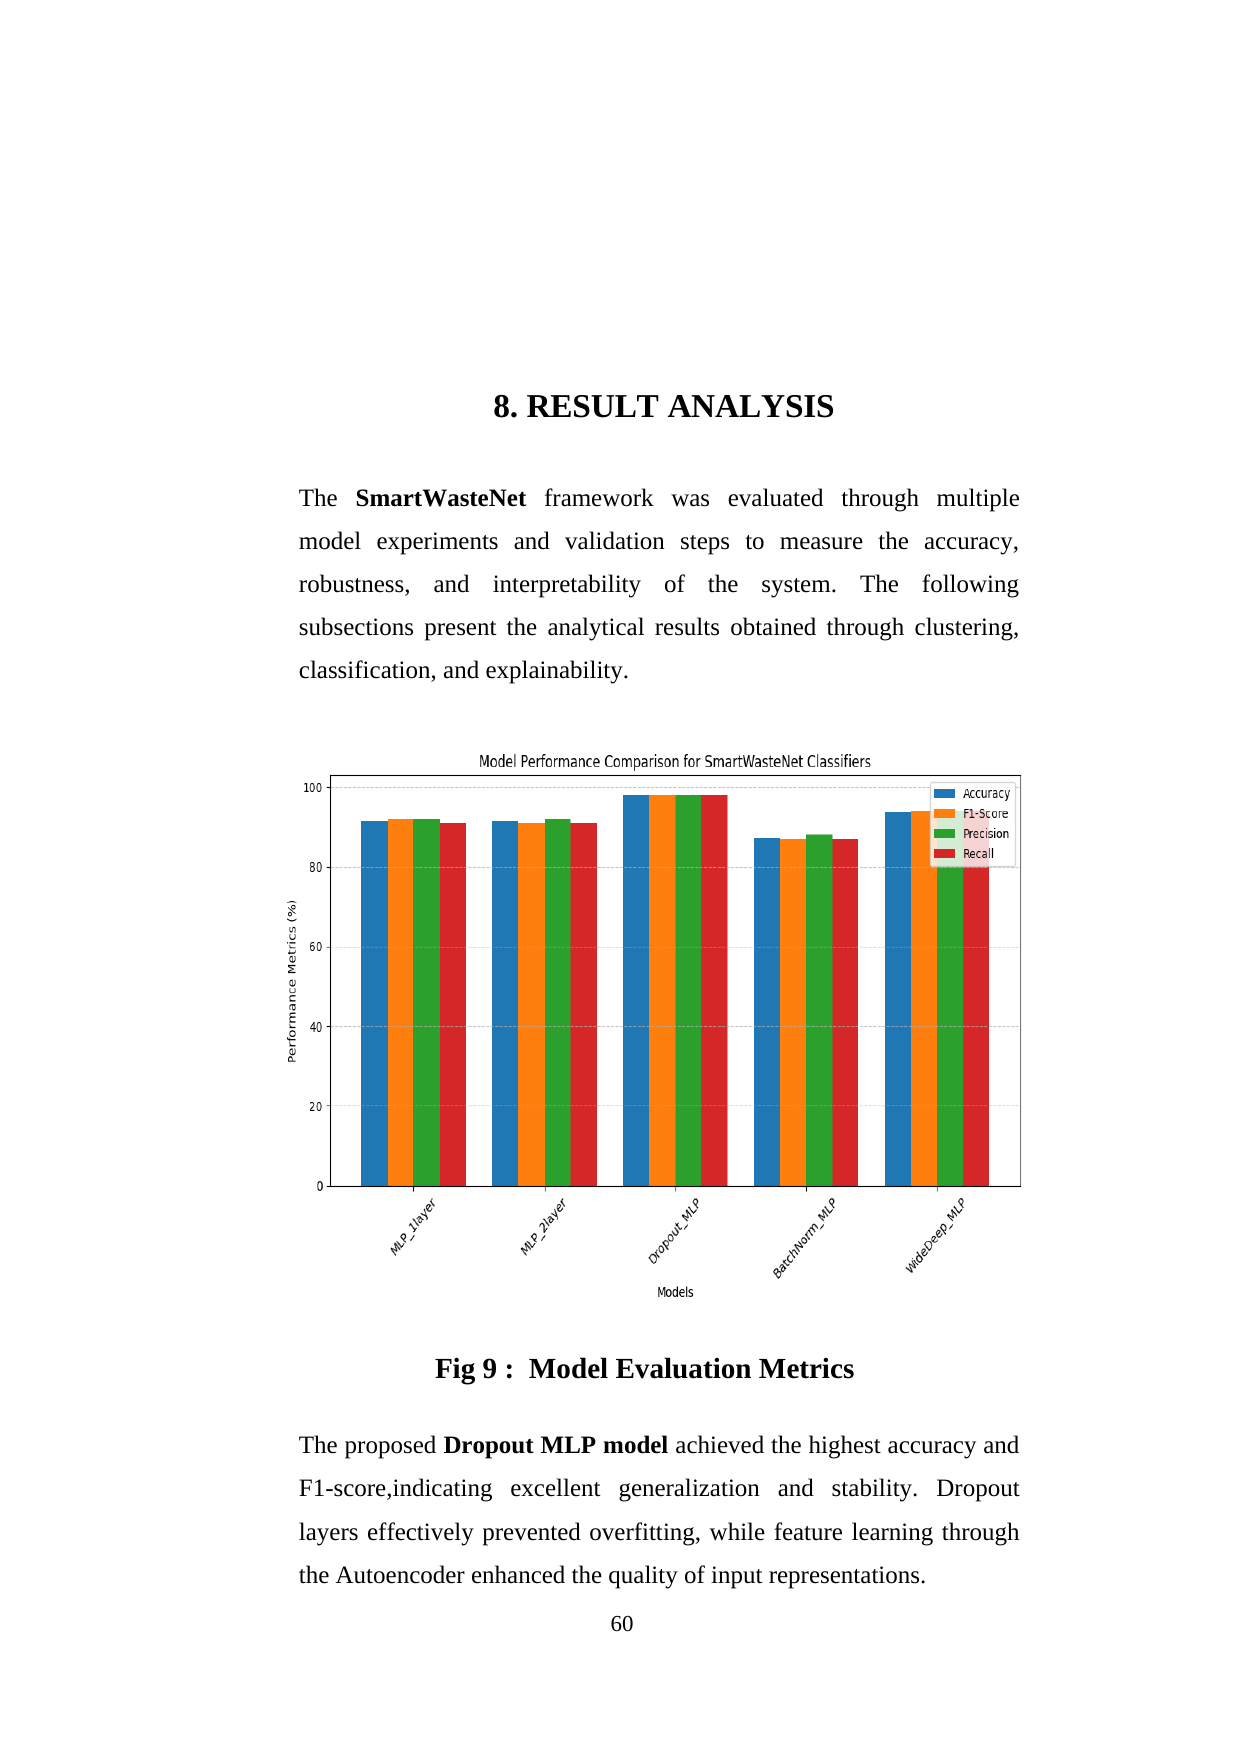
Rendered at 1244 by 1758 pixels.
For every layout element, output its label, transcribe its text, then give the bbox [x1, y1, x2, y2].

text The SmartWasteNet framework was evaluated through multiple model experiments and validation steps to measure the accuracy, robustness, and interpretability of the system. The following subsections present the analytical results obtained through clustering, classification, and explainability. [299, 483, 1020, 684]
subtitle RESULT ANALYSIS [493, 386, 1170, 425]
picture [280, 744, 1027, 1309]
text The proposed Dropout MLP model achieved the highest accuracy and F1-score,indicating excellent generalization and stability. Dropout layers effectively prevented overfitting, while feature learning through the Autoencoder enhanced the quality of input representations. [299, 1430, 1020, 1588]
text Fig 9 : Model Evaluation Metrics [238, 1351, 1086, 1385]
